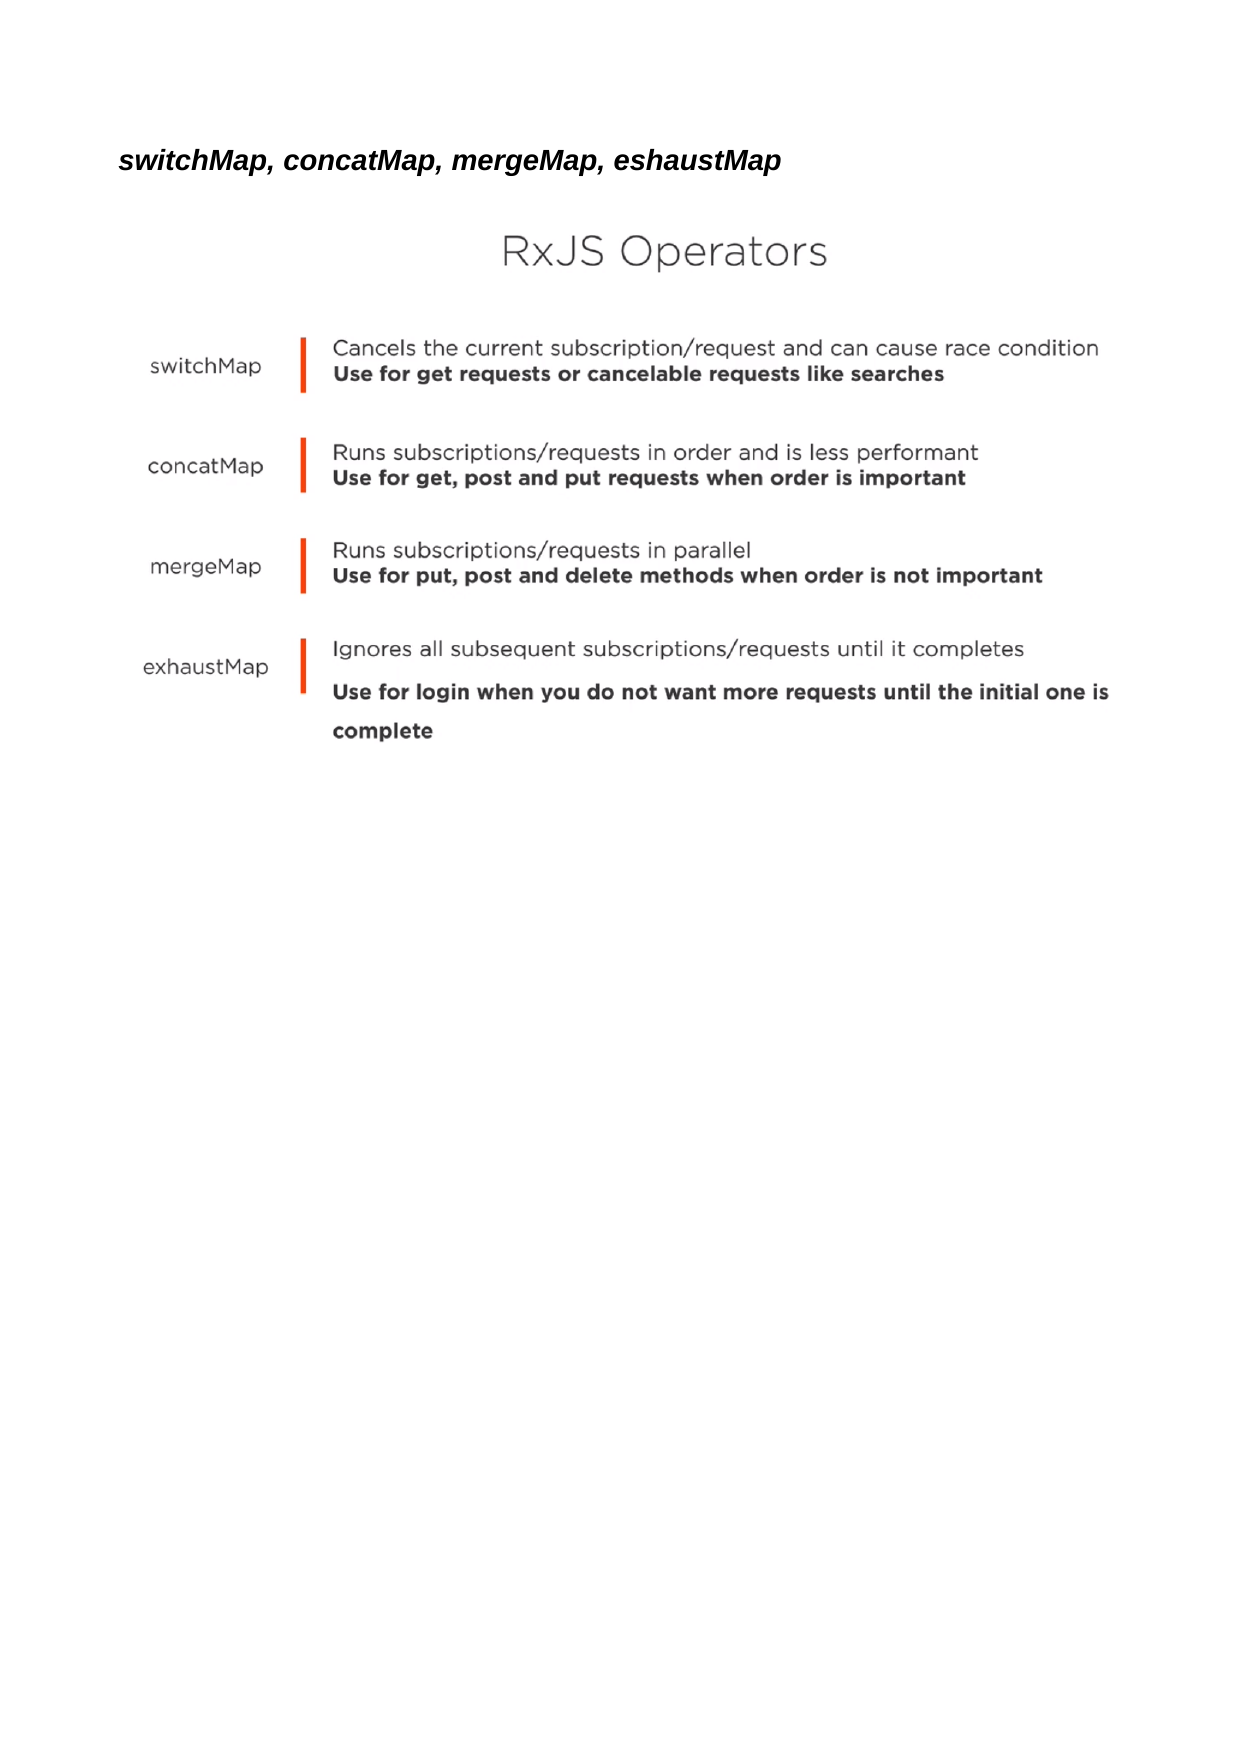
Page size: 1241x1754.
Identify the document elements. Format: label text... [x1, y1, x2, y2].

picture [132, 219, 1137, 746]
subtitle switchMap, concatMap, mergeMap, eshaustMap [118, 143, 1123, 177]
